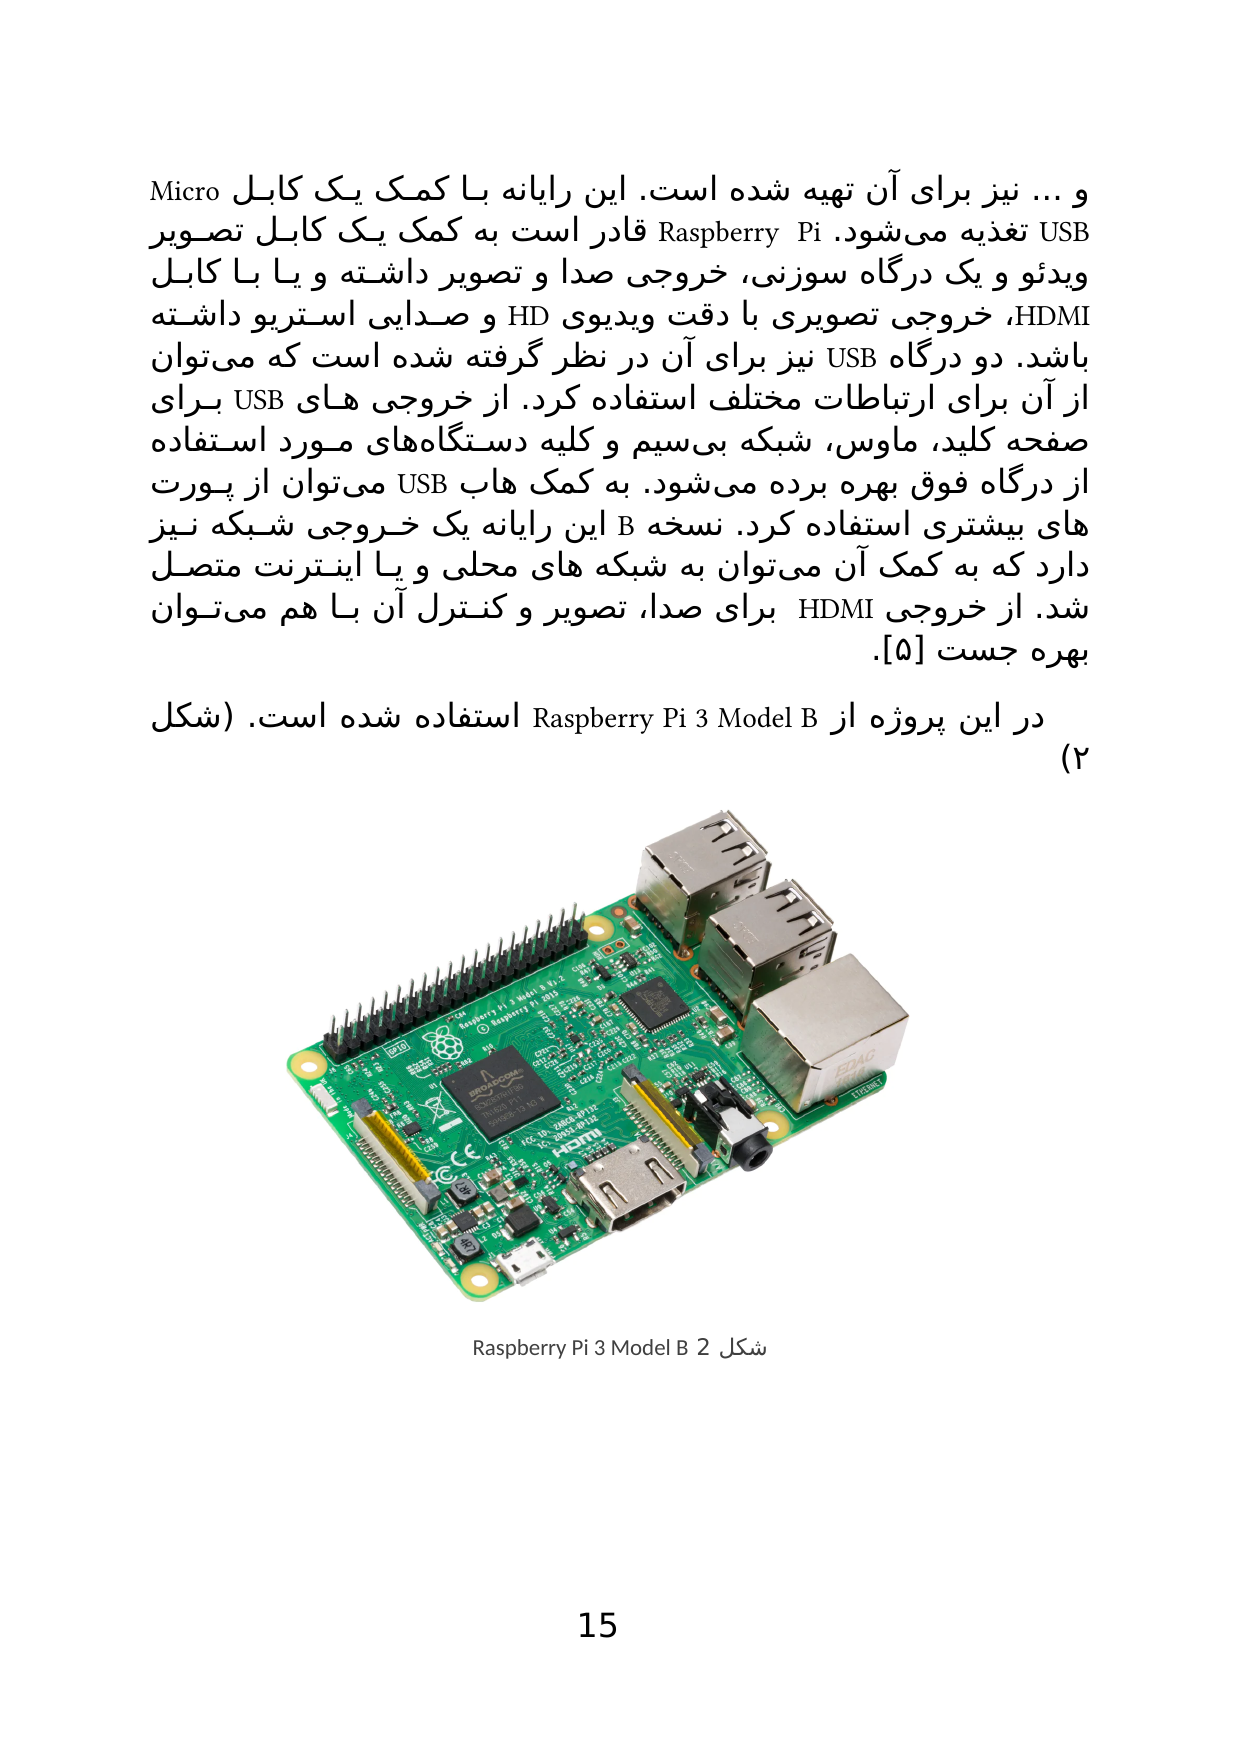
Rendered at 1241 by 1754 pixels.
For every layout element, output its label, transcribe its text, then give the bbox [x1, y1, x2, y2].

picture [284, 805, 910, 1306]
text در این پروژه از Raspberry Pi 3 Model B استفاده شده است. (شکل ۲) [150, 697, 1090, 777]
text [150, 169, 1090, 668]
text شکل 2 Raspberry Pi 3 Model B [150, 1333, 1090, 1361]
